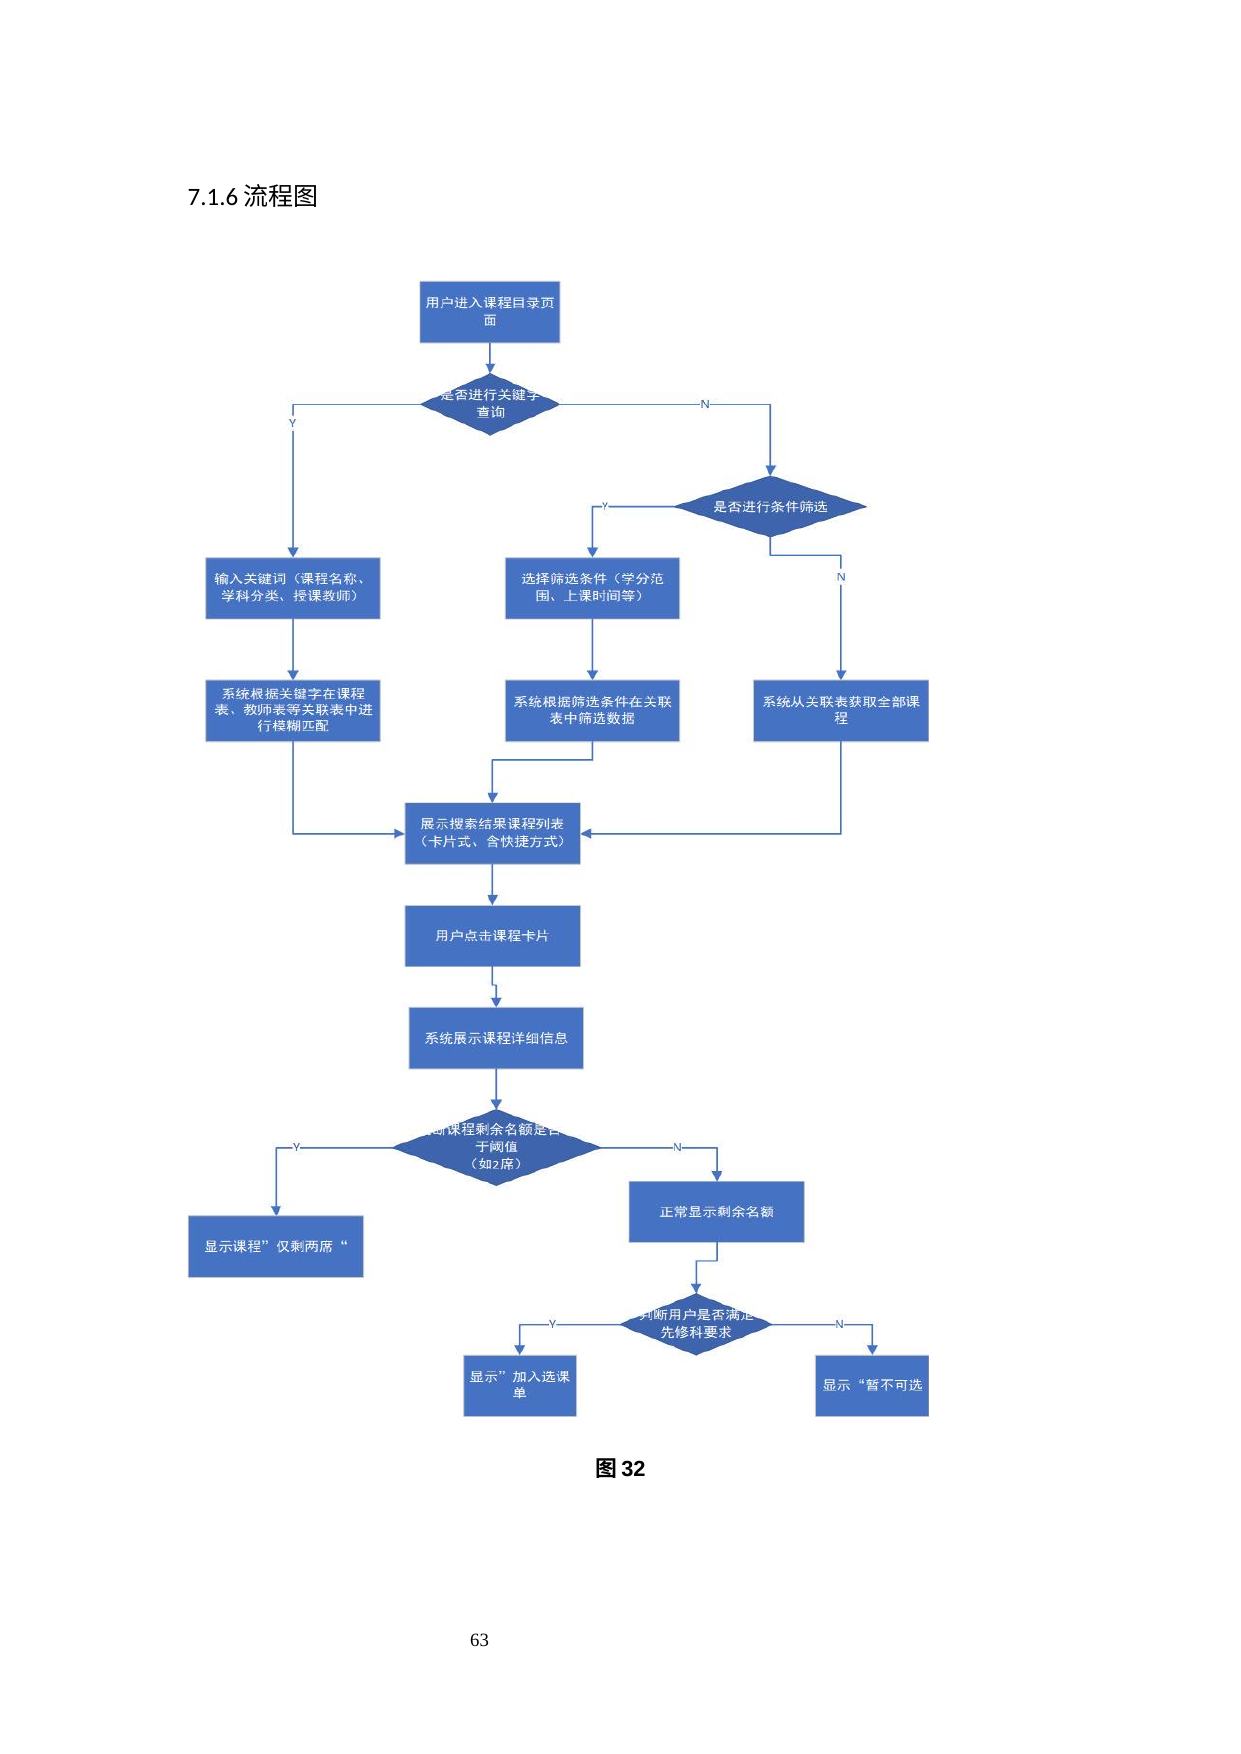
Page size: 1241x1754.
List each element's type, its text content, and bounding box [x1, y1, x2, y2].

text 图32 [187, 1450, 1053, 1483]
picture [187, 280, 929, 1417]
subtitle 7.1.6流程图 [187, 162, 1053, 227]
